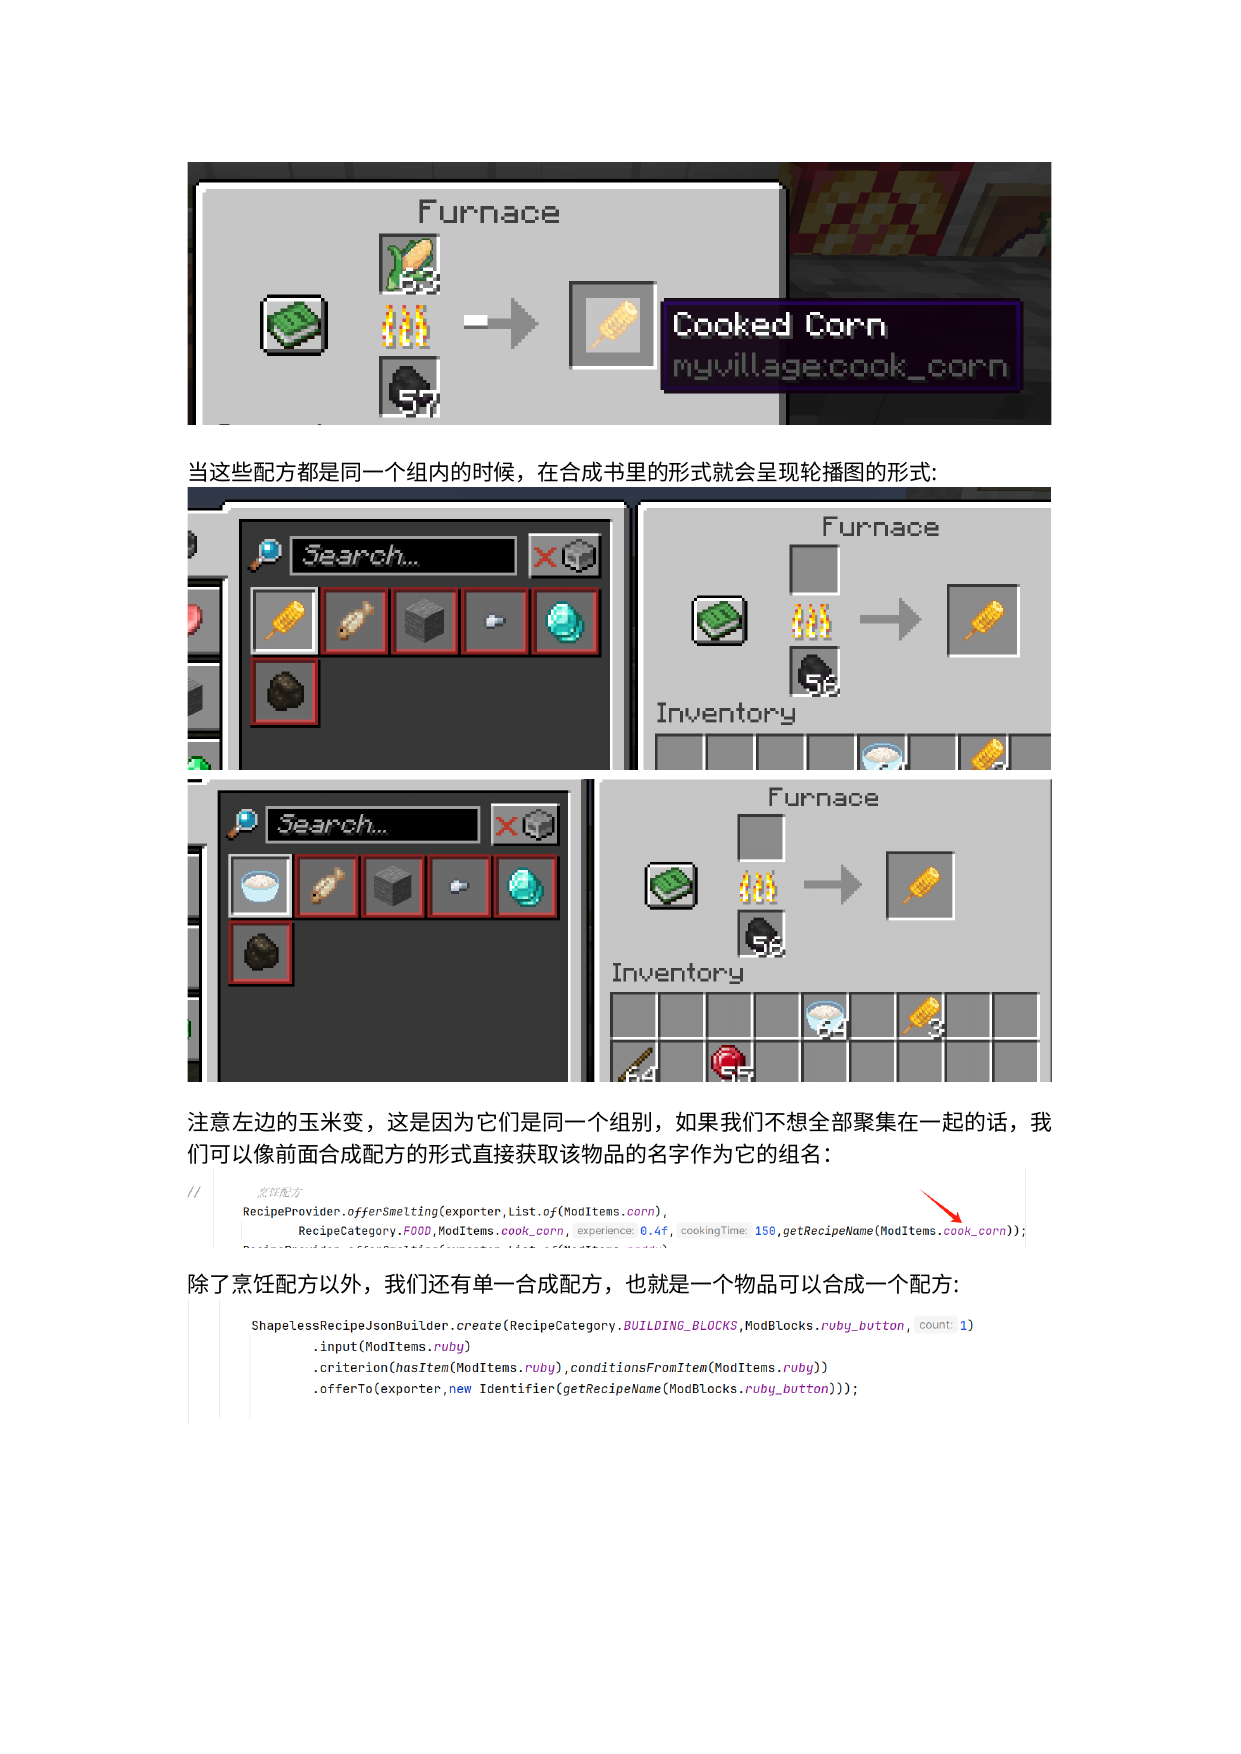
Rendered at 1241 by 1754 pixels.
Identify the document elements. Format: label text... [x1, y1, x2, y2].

picture [187, 162, 1052, 425]
text 除了烹饪配方以外，我们还有单一合成配方，也就是一个物品可以合成一个配方: [187, 1267, 1053, 1299]
picture [187, 487, 1051, 770]
picture [187, 1169, 1053, 1248]
picture [187, 779, 1052, 1082]
picture [187, 1299, 1053, 1424]
text 当这些配方都是同一个组内的时候，在合成书里的形式就会呈现轮播图的形式: [187, 454, 1053, 487]
text 注意左边的玉米变，这是因为它们是同一个组别，如果我们不想全部聚集在一起的话，我们可以像前面合成配方的形式直接获取该物品的名字作为它的组名： [187, 1104, 1053, 1169]
